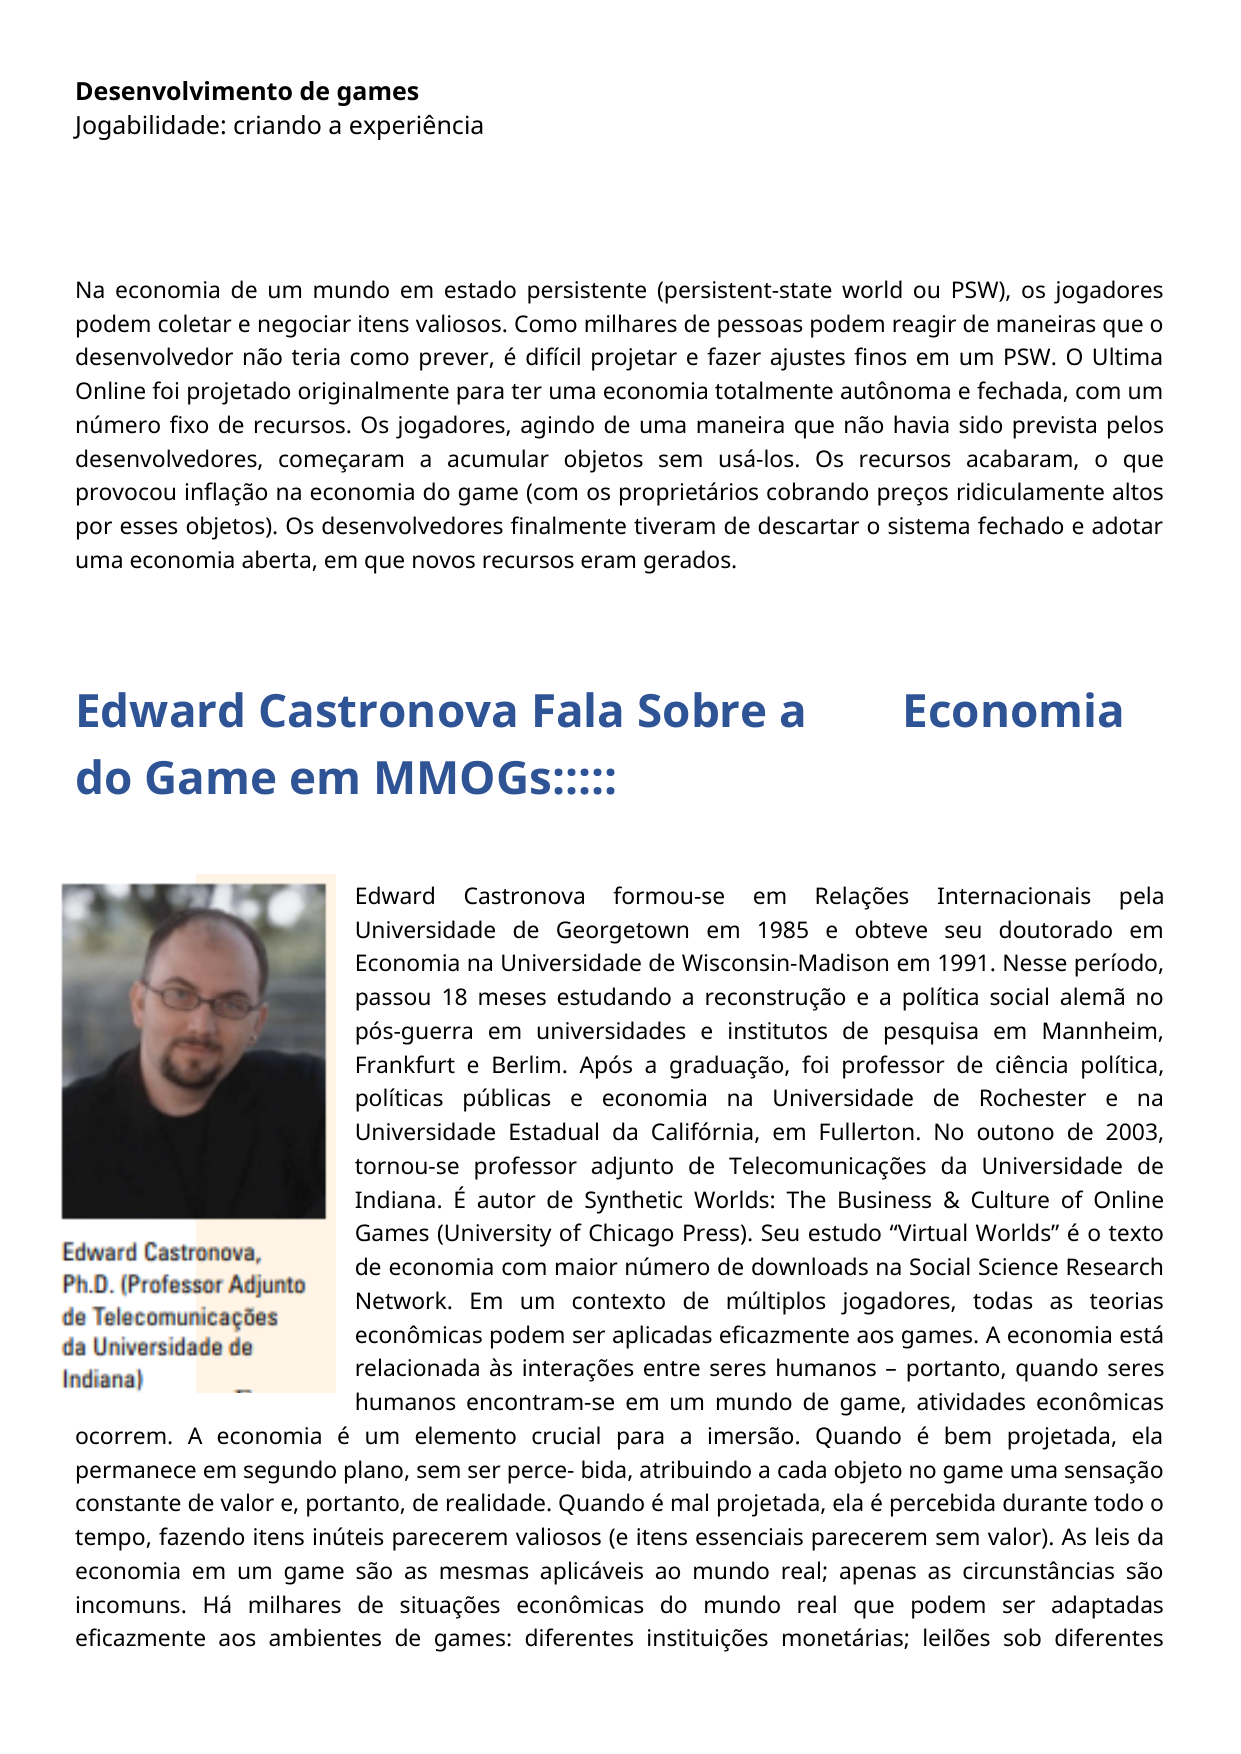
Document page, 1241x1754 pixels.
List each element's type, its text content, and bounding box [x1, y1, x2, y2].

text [75, 880, 1165, 1653]
text Na economia de um mundo em estado persistente (persistent-state world ou PSW), os jogadores podem coletar e negociar itens valiosos. Como milhares de pessoas podem reagir de maneiras que o desenvolvedor não teria como prever, é difícil projetar e fazer ajustes finos em um PSW. O Ultima Online foi projetado originalmente para ter uma economia totalmente autônoma e fechada, com um número fixo de recursos. Os jogadores, agindo de uma maneira que não havia sido prevista pelos desenvolvedores, começaram a acumular objetos sem usá-los. Os recursos acabaram, o que provocou inflação na economia do game (com os proprietários cobrando preços ridiculamente altos por esses objetos). Os desenvolvedores finalmente tiveram de descartar o sistema fechado e adotar uma economia aberta, em que novos recursos eram gerados. [75, 274, 1165, 575]
picture [37, 874, 336, 1393]
text Edward Castronova Fala Sobre a Economia do Game em MMOGs::::: [75, 678, 1165, 808]
